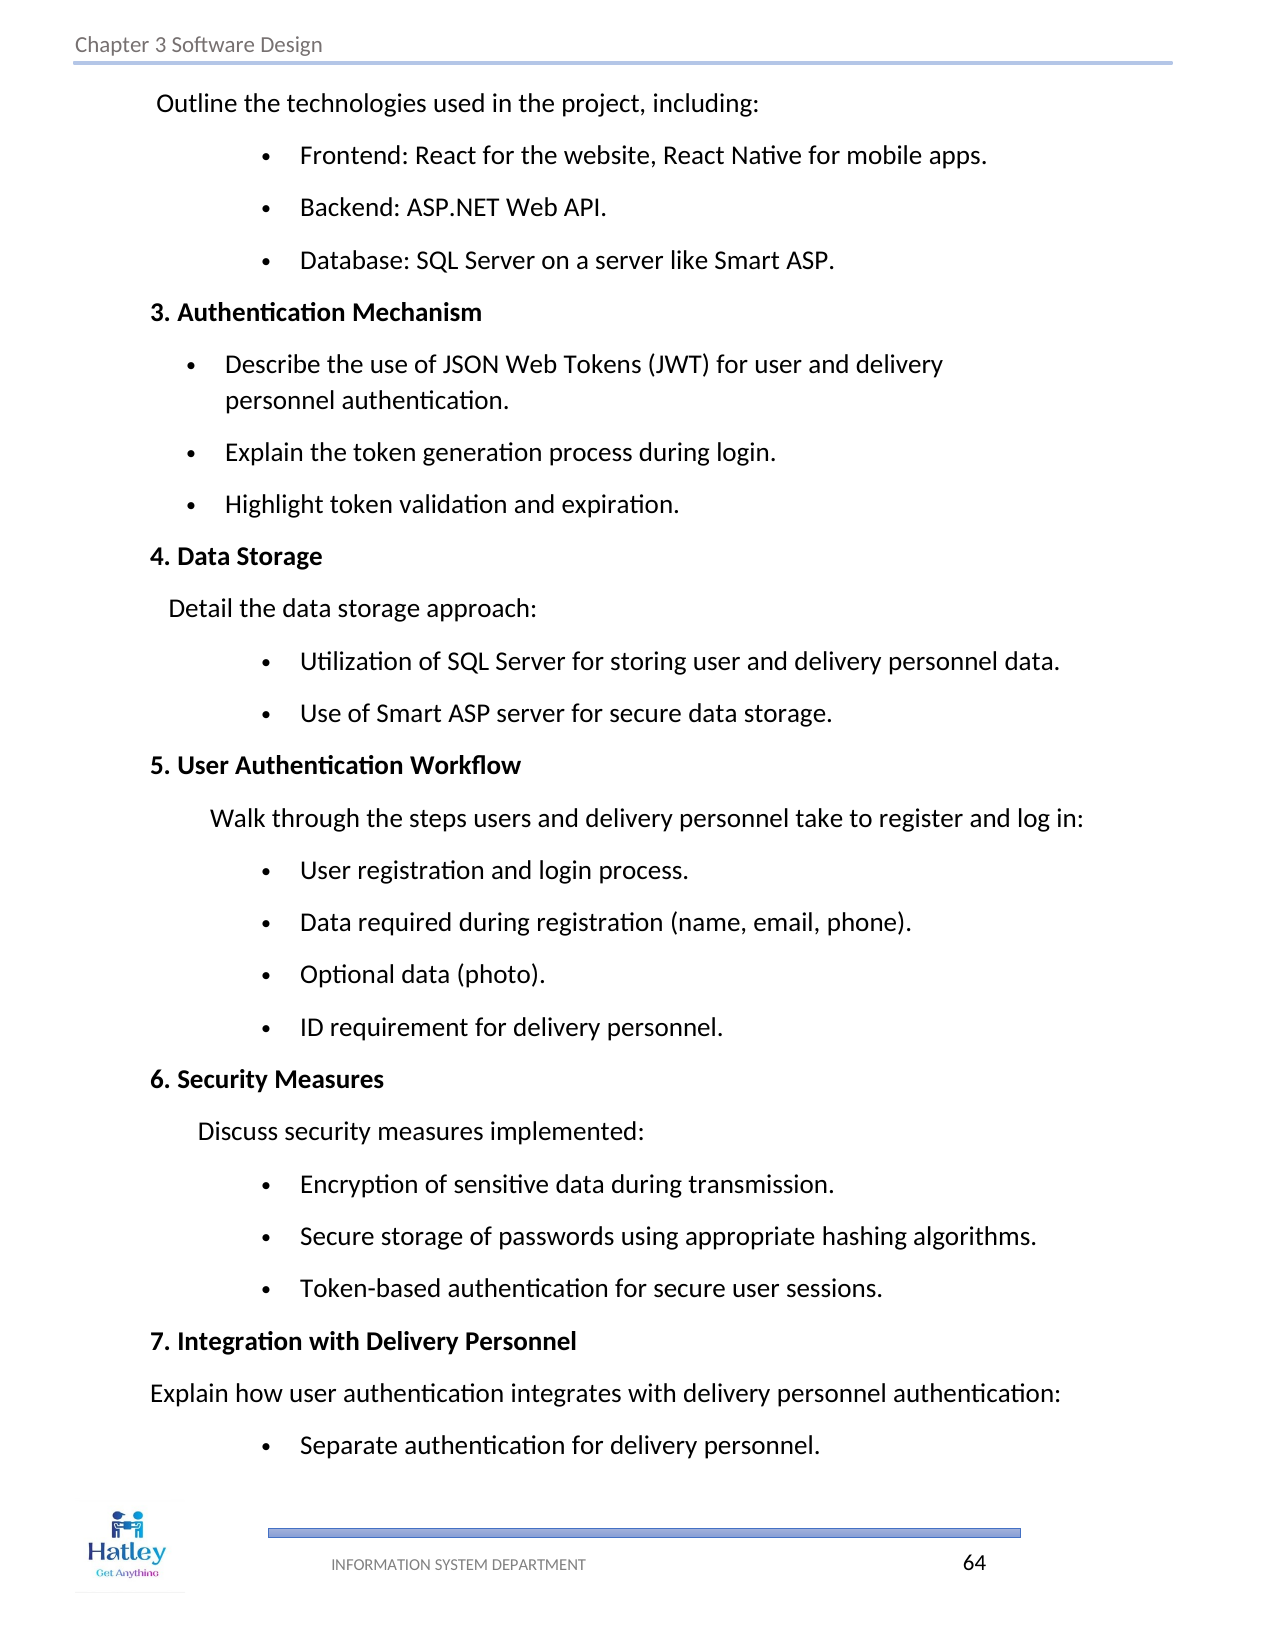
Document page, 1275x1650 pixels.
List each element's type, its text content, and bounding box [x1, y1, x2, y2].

text Outline the technologies used in the project, including: [156, 86, 1248, 119]
list Database: SQL Server on a server like Smart ASP. [262, 243, 1248, 276]
list ID requirement for delivery personnel. [262, 1010, 1248, 1043]
list Secure storage of passwords using appropriate hashing algorithms. [262, 1219, 1248, 1252]
text Discuss security measures implemented: [198, 1114, 1248, 1148]
list User registration and login process. [262, 853, 1248, 886]
list Optional data (photo). [262, 958, 1248, 991]
subtitle Integration with Delivery Personnel [150, 1324, 1248, 1357]
text Walk through the steps users and delivery personnel take to register and log in: [210, 801, 1248, 834]
subtitle Authentication Mechanism [150, 295, 1248, 328]
list Explain the token generation process during login. [187, 435, 1248, 468]
picture [269, 1529, 1020, 1537]
subtitle Security Measures [150, 1062, 1248, 1095]
list Encryption of sensitive data during transmission. [262, 1167, 1248, 1200]
text Detail the data storage approach: [168, 592, 1248, 625]
list Data required during registration (name, email, phone). [262, 905, 1248, 938]
list Highlight token validation and expiration. [187, 487, 1248, 520]
subtitle Data Storage [150, 539, 1248, 572]
picture [75, 1498, 185, 1593]
list Separate authentication for delivery personnel. [262, 1428, 1248, 1462]
subtitle User Authentication Workﬂow [150, 748, 1248, 782]
list Frontend: React for the website, React Native for mobile apps. [262, 138, 1248, 171]
list Use of Smart ASP server for secure data storage. [262, 696, 1248, 729]
list Utilization of SQL Server for storing user and delivery personnel data. [262, 644, 1248, 677]
list Describe the use of JSON Web Tokens (JWT) for user and delivery personnel authentication. [187, 347, 1054, 416]
list Backend: ASP.NET Web API. [262, 191, 1248, 223]
text Explain how user authentication integrates with delivery personnel authentication: [150, 1376, 1248, 1409]
list Token-based authentication for secure user sessions. [262, 1272, 1248, 1305]
